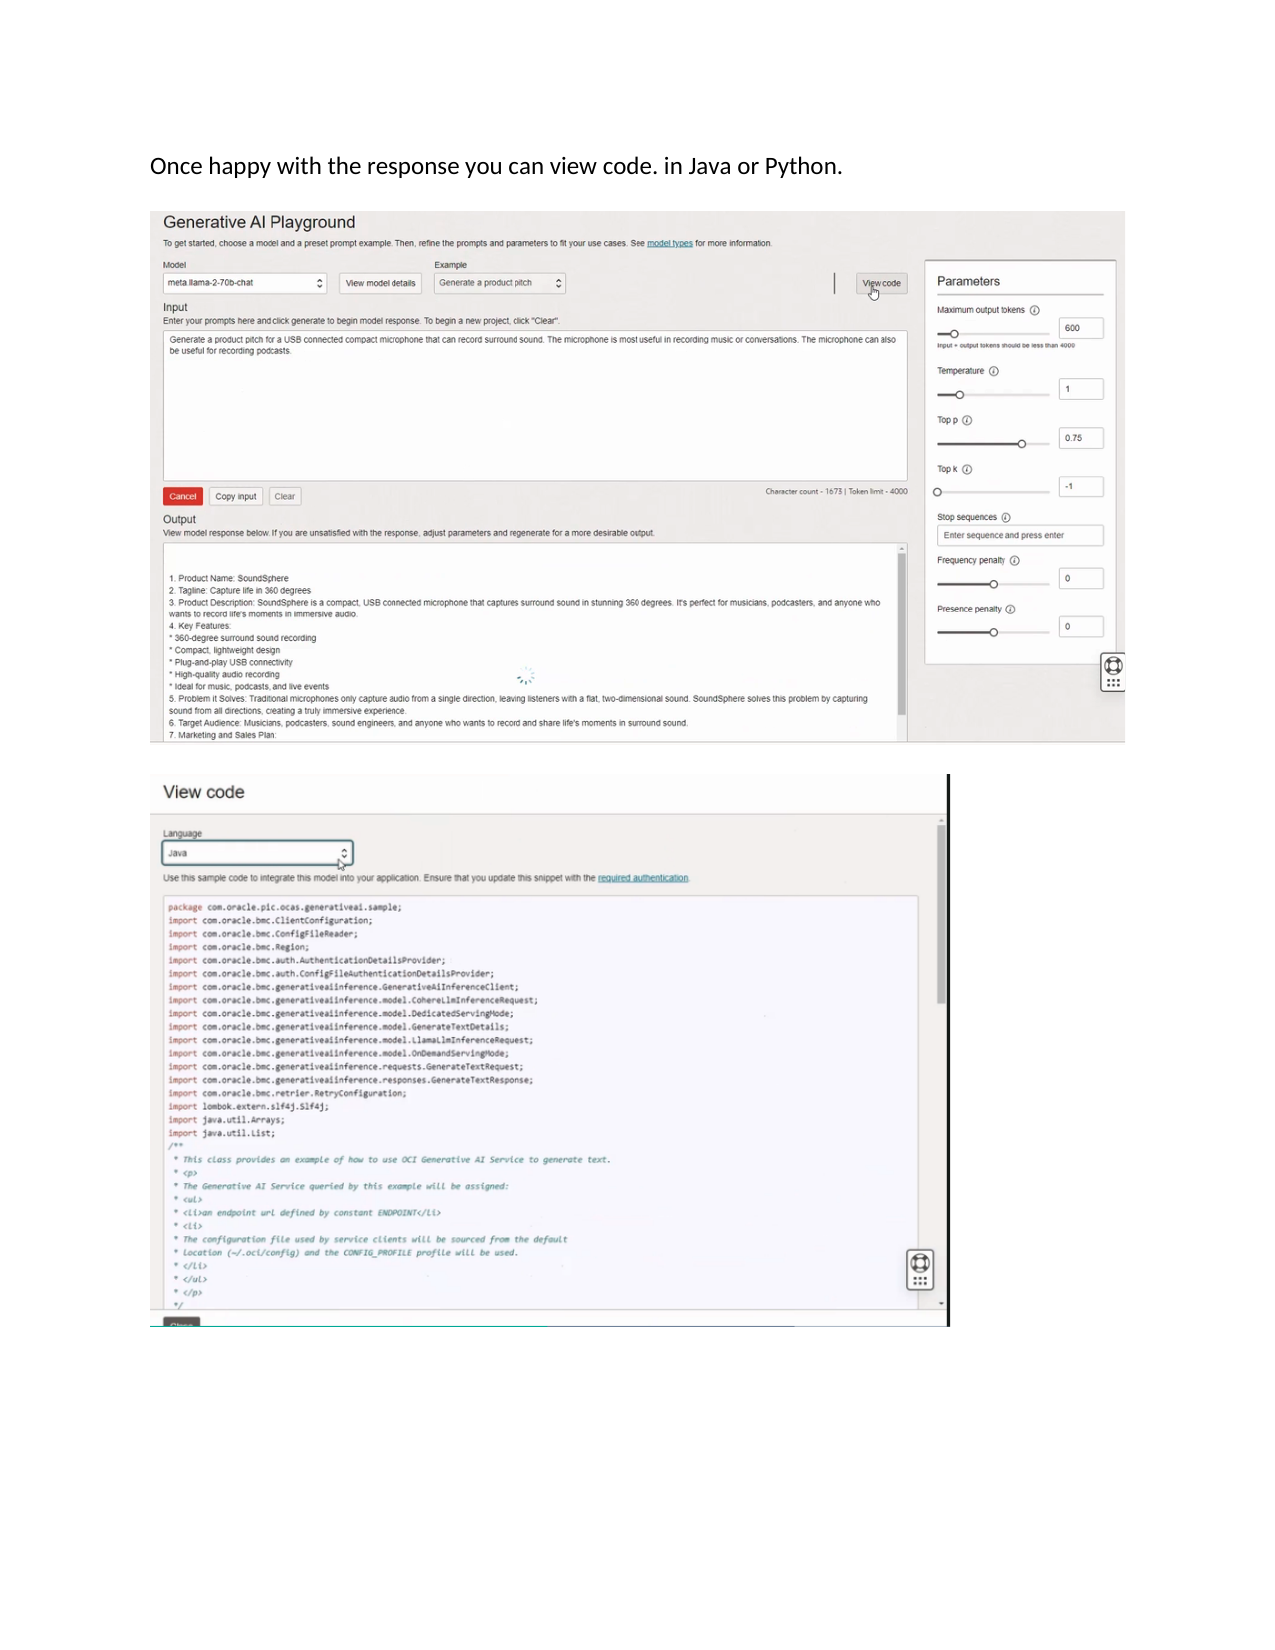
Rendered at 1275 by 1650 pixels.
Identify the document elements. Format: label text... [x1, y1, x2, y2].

picture [150, 774, 951, 1327]
text Once happy with the response you can view code. in Java or Python. [150, 150, 1125, 181]
picture [150, 211, 1125, 745]
